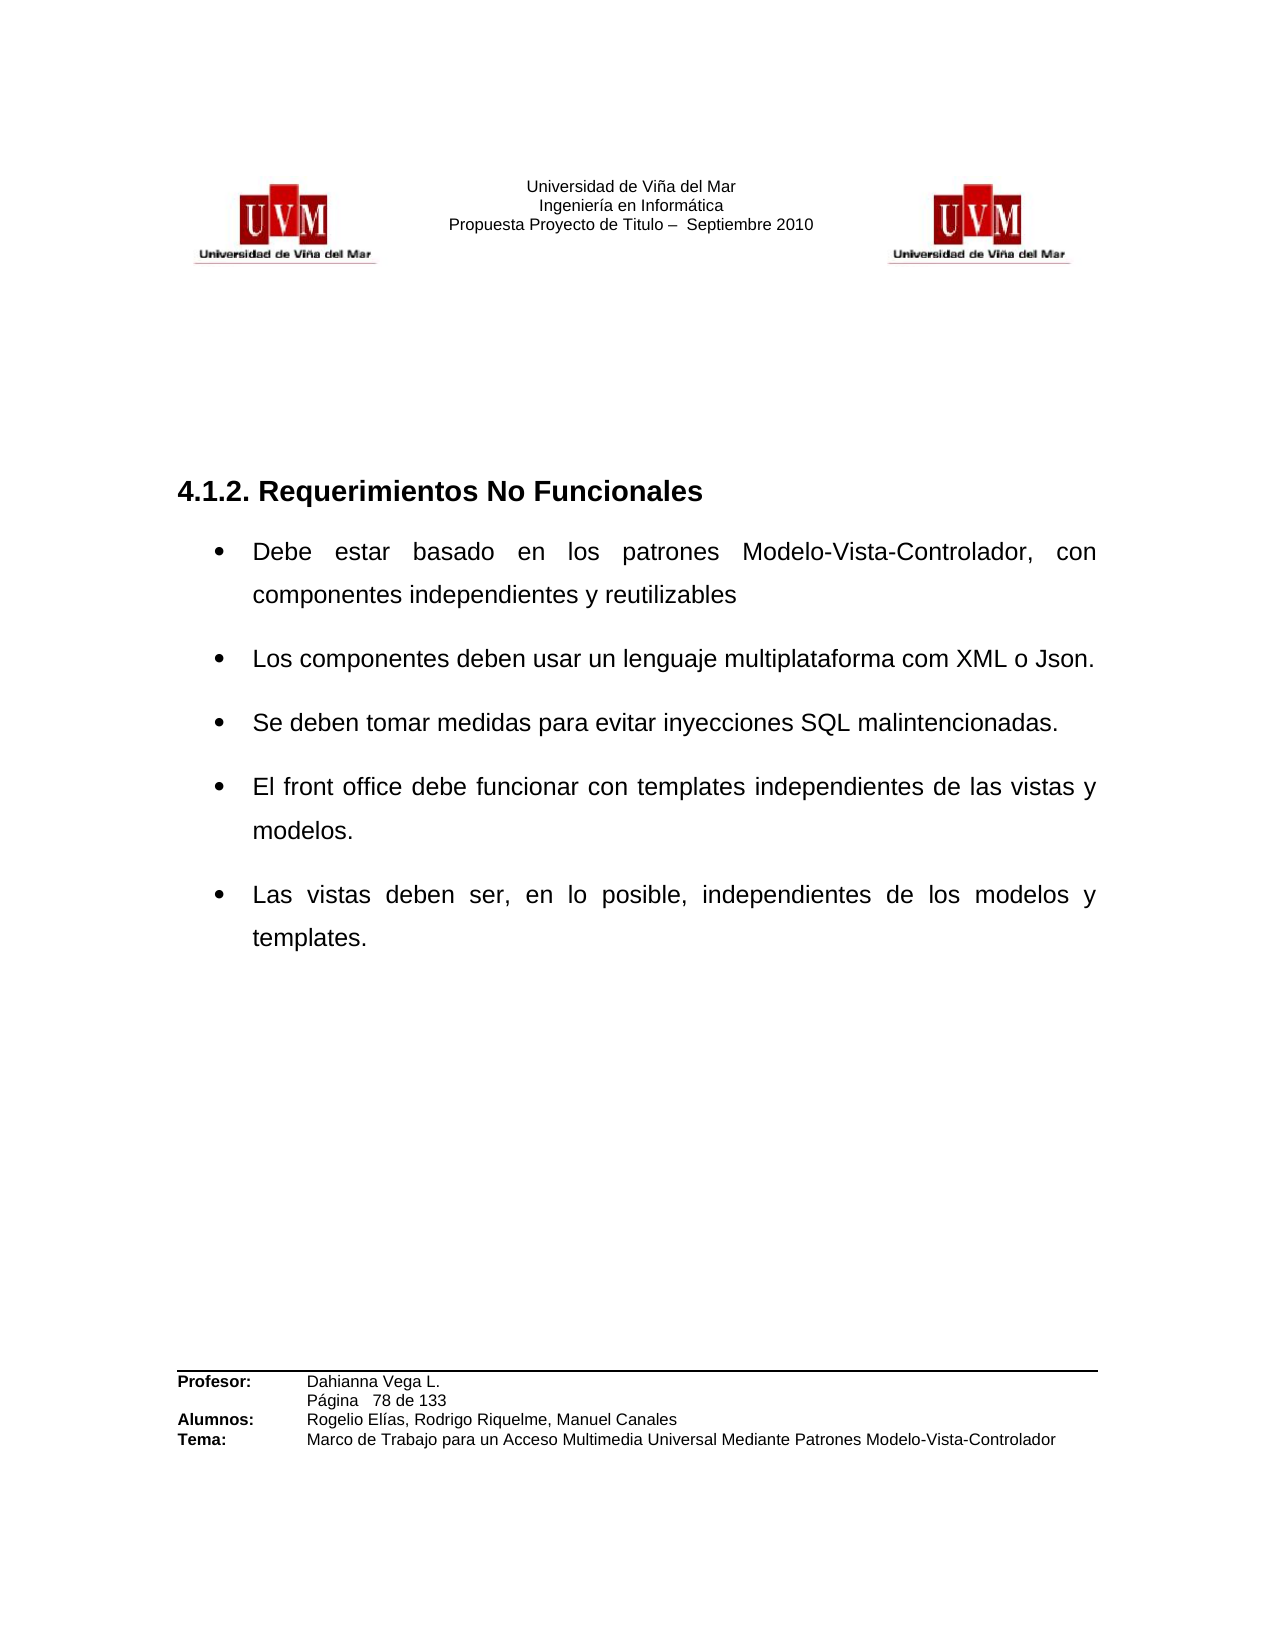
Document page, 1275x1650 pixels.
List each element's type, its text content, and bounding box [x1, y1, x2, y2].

list Debe estar basado en los patrones Modelo-Vista-Controlador, con componentes independientes y reutilizables [215, 537, 1098, 609]
picture [871, 176, 1084, 267]
list Se deben tomar medidas para evitar inyecciones SQL malintencionadas. [215, 708, 1098, 737]
picture [177, 176, 390, 267]
list El front office debe funcionar con templates independientes de las vistas y modelos. [215, 772, 1098, 844]
list Los componentes deben usar un lenguaje multiplataforma com XML o Json. [215, 644, 1098, 673]
list Las vistas deben ser, en lo posible, independientes de los modelos y templates. [215, 879, 1098, 952]
subtitle 4.1.2. Requerimientos No Funcionales [177, 474, 1098, 508]
